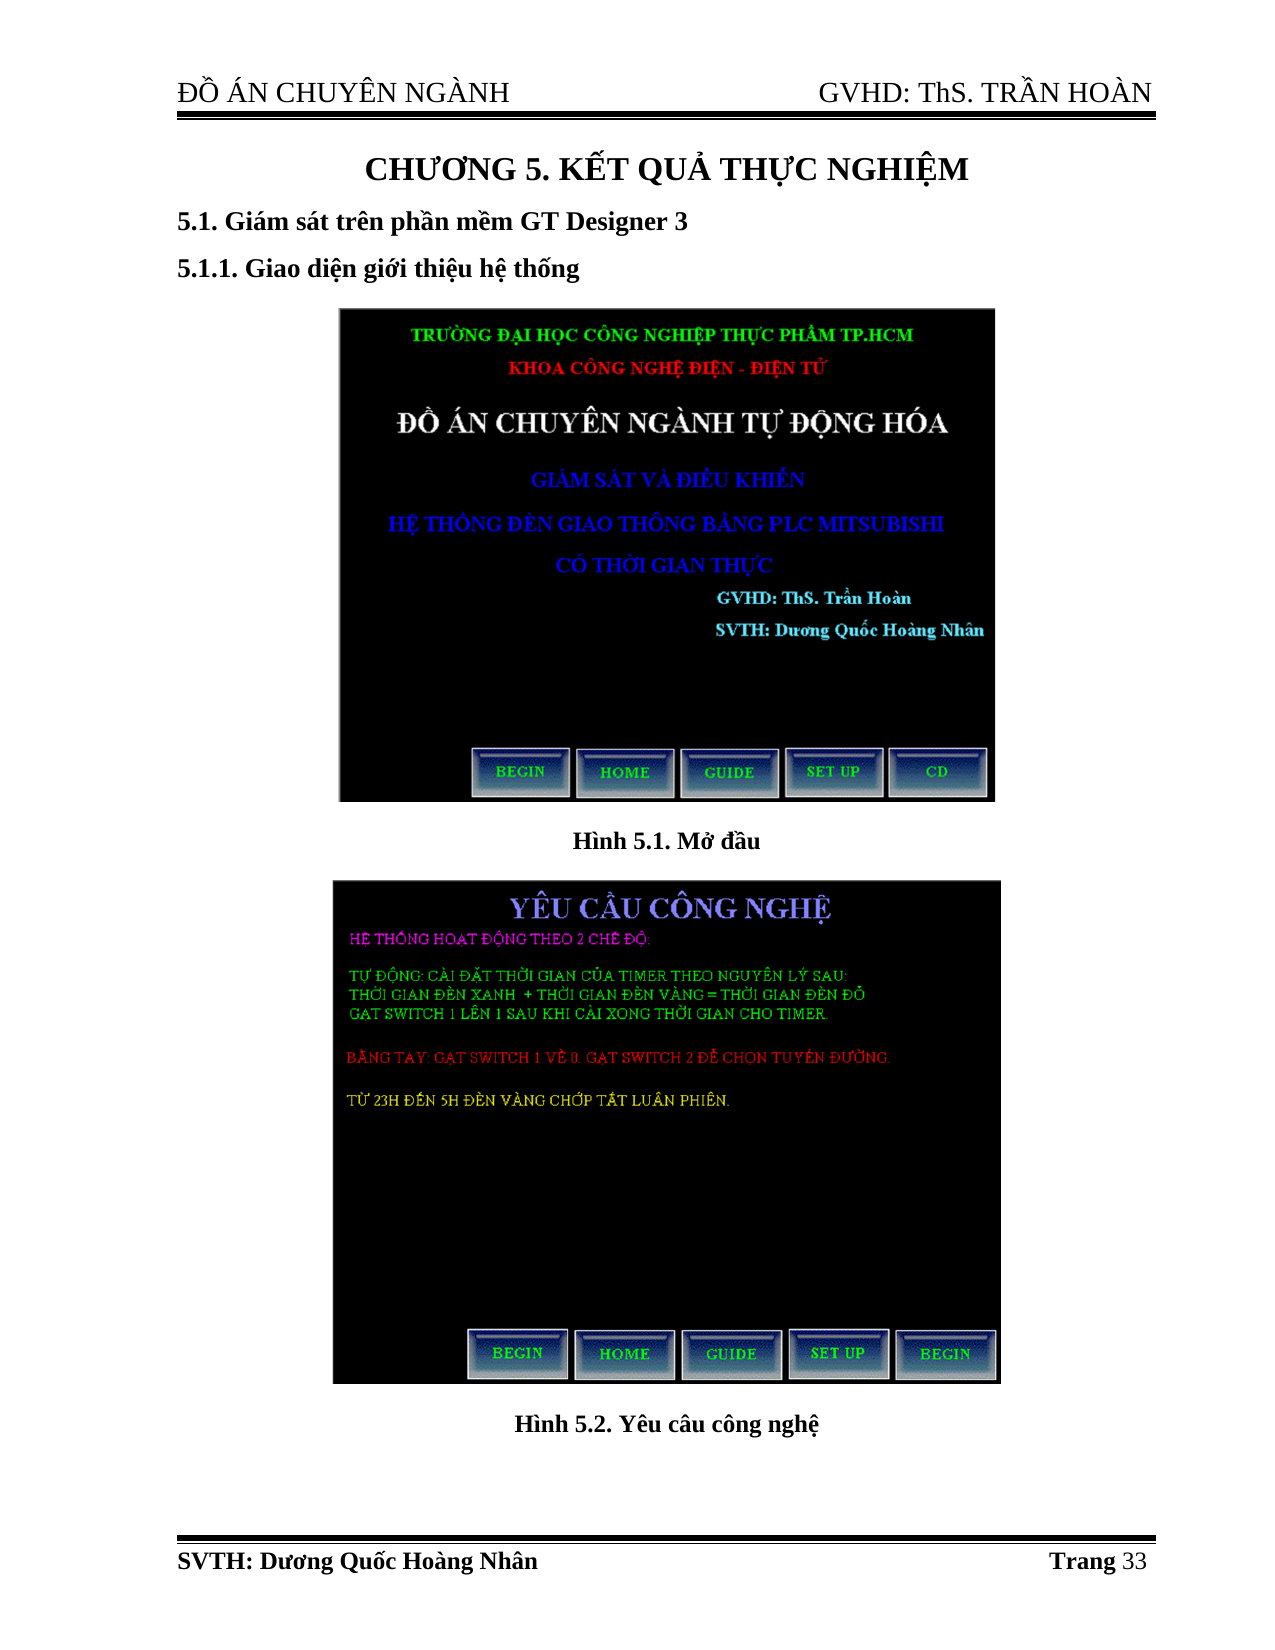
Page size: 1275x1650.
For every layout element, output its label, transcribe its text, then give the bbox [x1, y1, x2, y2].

picture [332, 880, 1001, 1384]
text Hình 5.2. Yêu câu công nghệ [177, 1409, 1156, 1438]
picture [338, 308, 996, 802]
text Hình 5.1. Mở đầu [177, 826, 1156, 855]
text CHƯƠNG 5. KẾT QUẢ THỰC NGHIỆM [177, 149, 1156, 187]
subtitle 5.1. Giám sát trên phần mềm GT Designer 3 [177, 205, 1156, 236]
text 5.1.1. Giao diện giới thiệu hệ thống [177, 252, 1156, 283]
